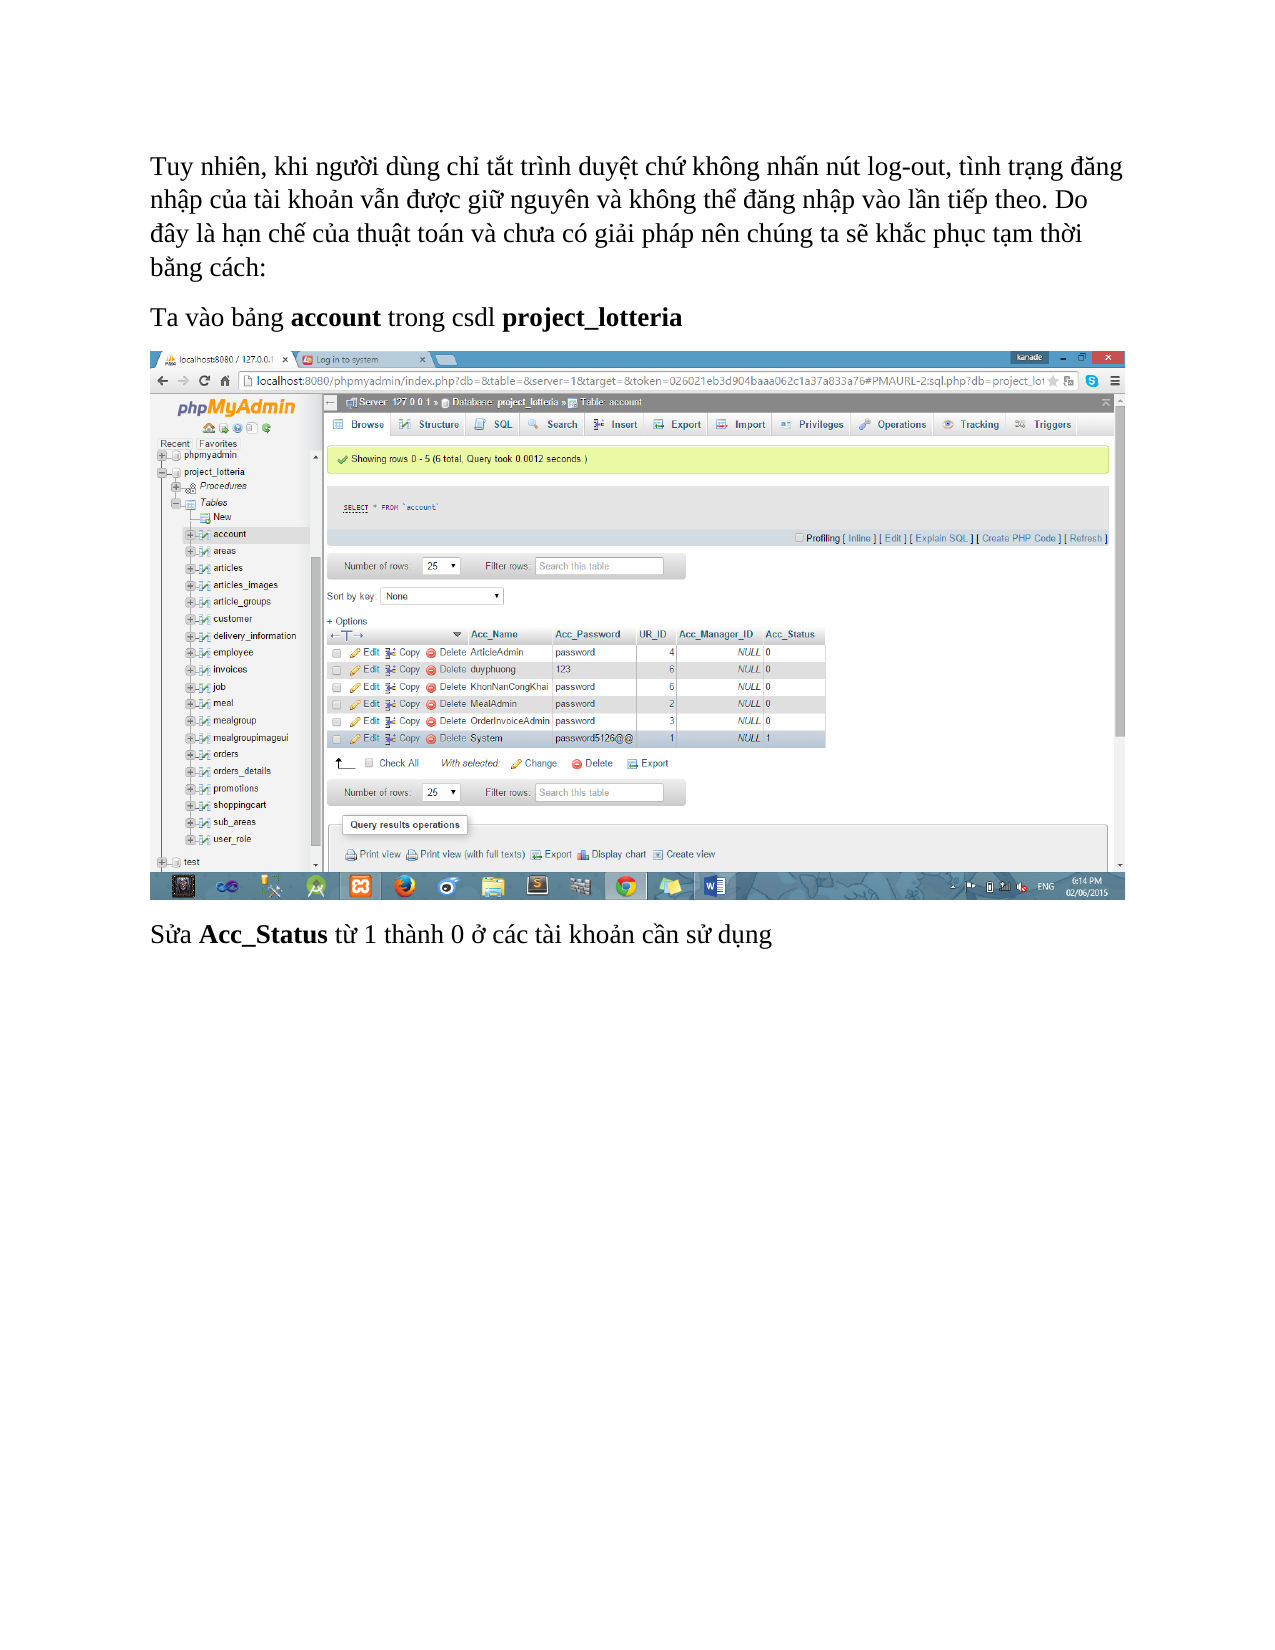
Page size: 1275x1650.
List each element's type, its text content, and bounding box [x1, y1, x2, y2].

text Ta vào bảng account trong csdl project_lotteria [150, 301, 1125, 332]
picture [150, 351, 1125, 900]
text Sửa Acc_Status từ 1 thành 0 ở các tài khoản cần sử dụng [150, 918, 1125, 949]
text Tuy nhiên, khi người dùng chỉ tắt trình duyệt chứ không nhấn nút log-out, tình trạng đăng nhập của tài khoản vẫn được giữ nguyên và không thể đăng nhập vào lần tiếp theo. Do đây là hạn chế của thuật toán và chưa có giải pháp nên chúng ta sẽ khắc phục tạm thời bằng cách: [150, 150, 1125, 282]
